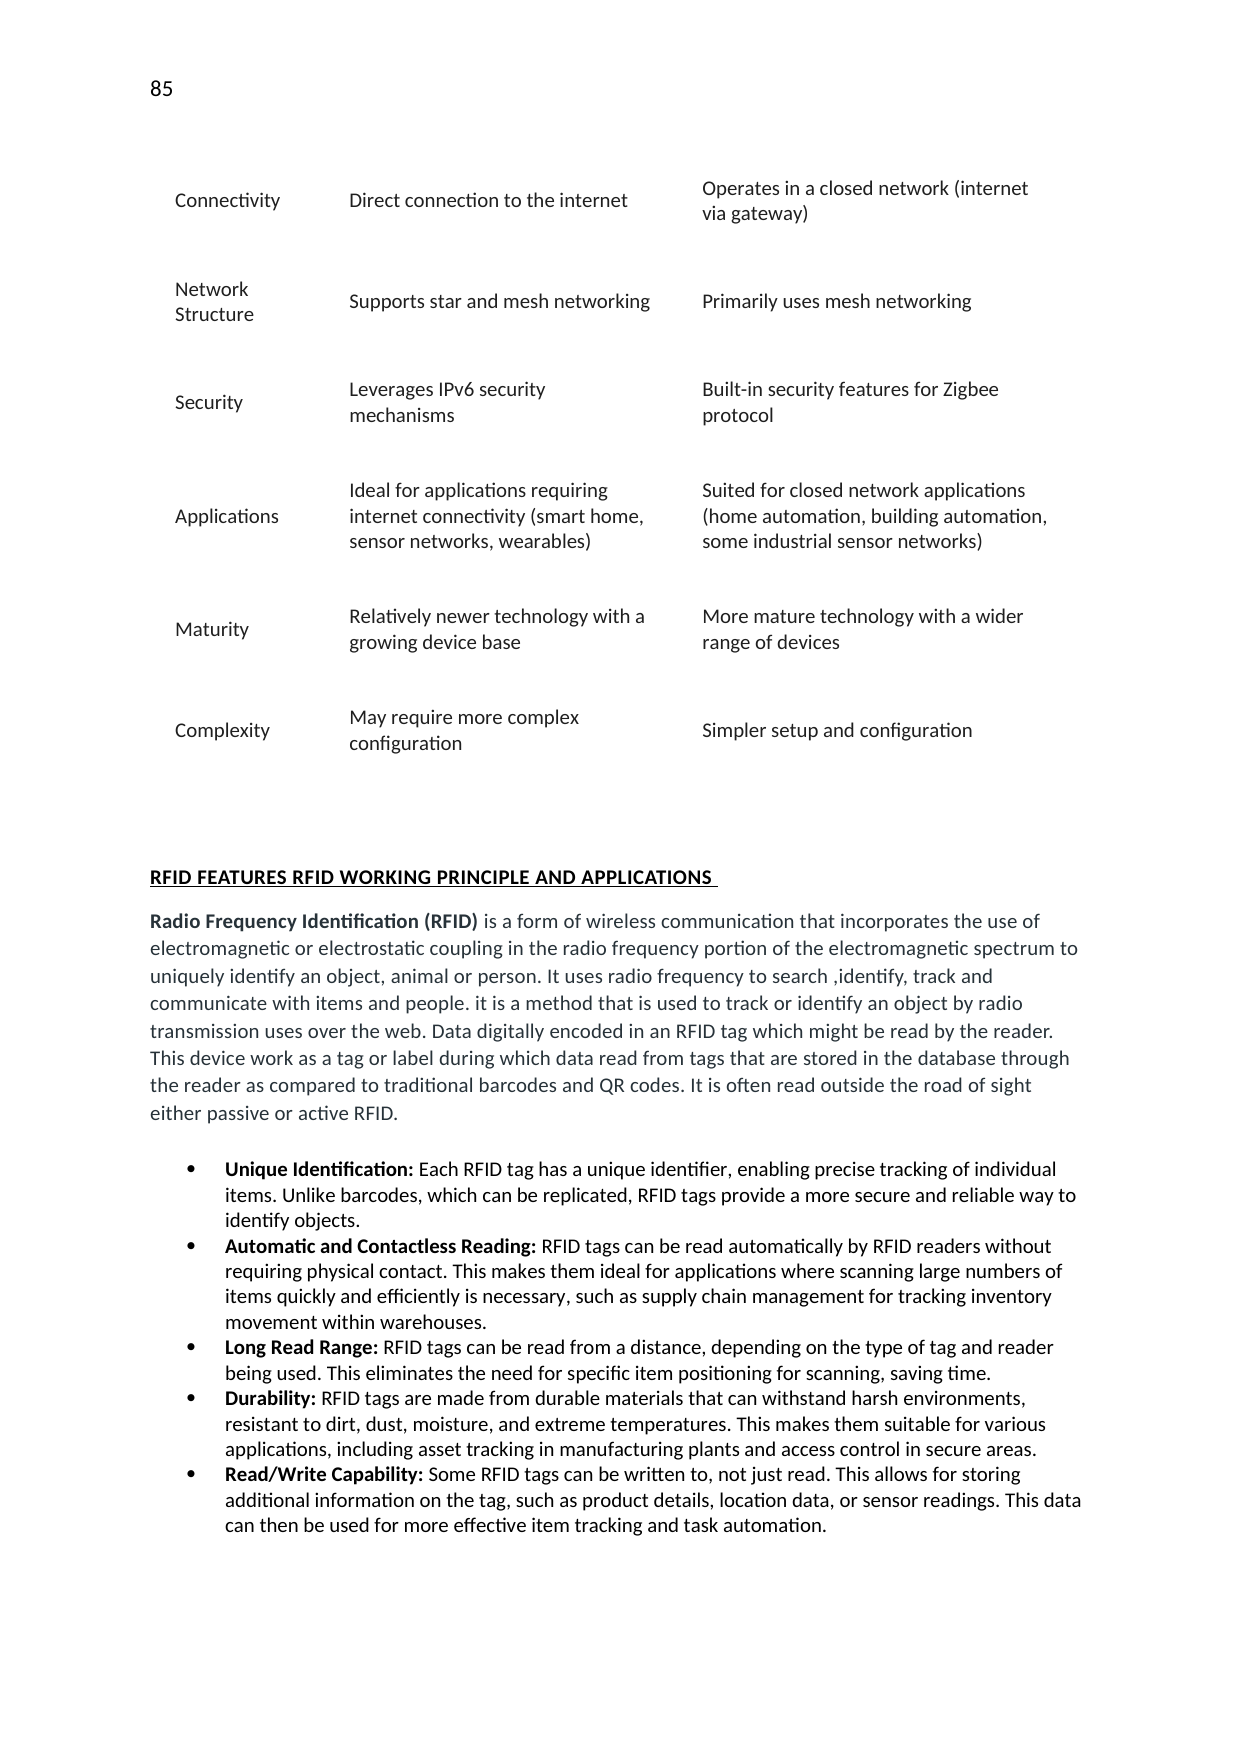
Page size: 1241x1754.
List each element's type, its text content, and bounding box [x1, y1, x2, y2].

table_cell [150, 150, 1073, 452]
text RFID FEATURES RFID WORKING PRINCIPLE AND APPLICATIONS [150, 864, 1090, 889]
list Long Read Range: RFID tags can be read from a distance, depending on the type of tag and reader being used. This eliminates the need for specific item positioning for scanning, saving time. [187, 1334, 1090, 1385]
list Unique Identification: Each RFID tag has a unique identifier, enabling precise tracking of individual items. Unlike barcodes, which can be replicated, RFID tags provide a more secure and reliable way to identify objects. [187, 1157, 1090, 1233]
list Read/Write Capability: Some RFID tags can be written to, not just read. This allows for storing additional information on the tag, such as product details, location data, or sensor readings. This data can then be used for more effective item tracking and task automation. [187, 1462, 1090, 1538]
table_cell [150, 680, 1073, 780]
list Durability: RFID tags are made from durable materials that can withstand harsh environments, resistant to dirt, dust, moisture, and extreme temperatures. This makes them suitable for various applications, including asset tracking in manufacturing plants and access control in secure areas. [187, 1385, 1090, 1462]
list Automatic and Contactless Reading: RFID tags can be read automatically by RFID readers without requiring physical contact. This makes them ideal for applications where scanning large numbers of items quickly and efficiently is necessary, such as supply chain management for tracking inventory movement within warehouses. [187, 1233, 1090, 1334]
text Radio Frequency Identification (RFID) is a form of wireless communication that incorporates the use of electromagnetic or electrostatic coupling in the radio frequency portion of the electromagnetic spectrum to uniquely identify an object, animal or person. It uses radio frequency to search ,identify, track and communicate with items and people. it is a method that is used to track or identify an object by radio transmission uses over the web. Data digitally encoded in an RFID tag which might be read by the reader. This device work as a tag or label during which data read from tags that are stored in the database through the reader as compared to traditional barcodes and QR codes. It is often read outside the road of sight either passive or active RFID. [150, 908, 1090, 1125]
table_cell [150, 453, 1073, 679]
